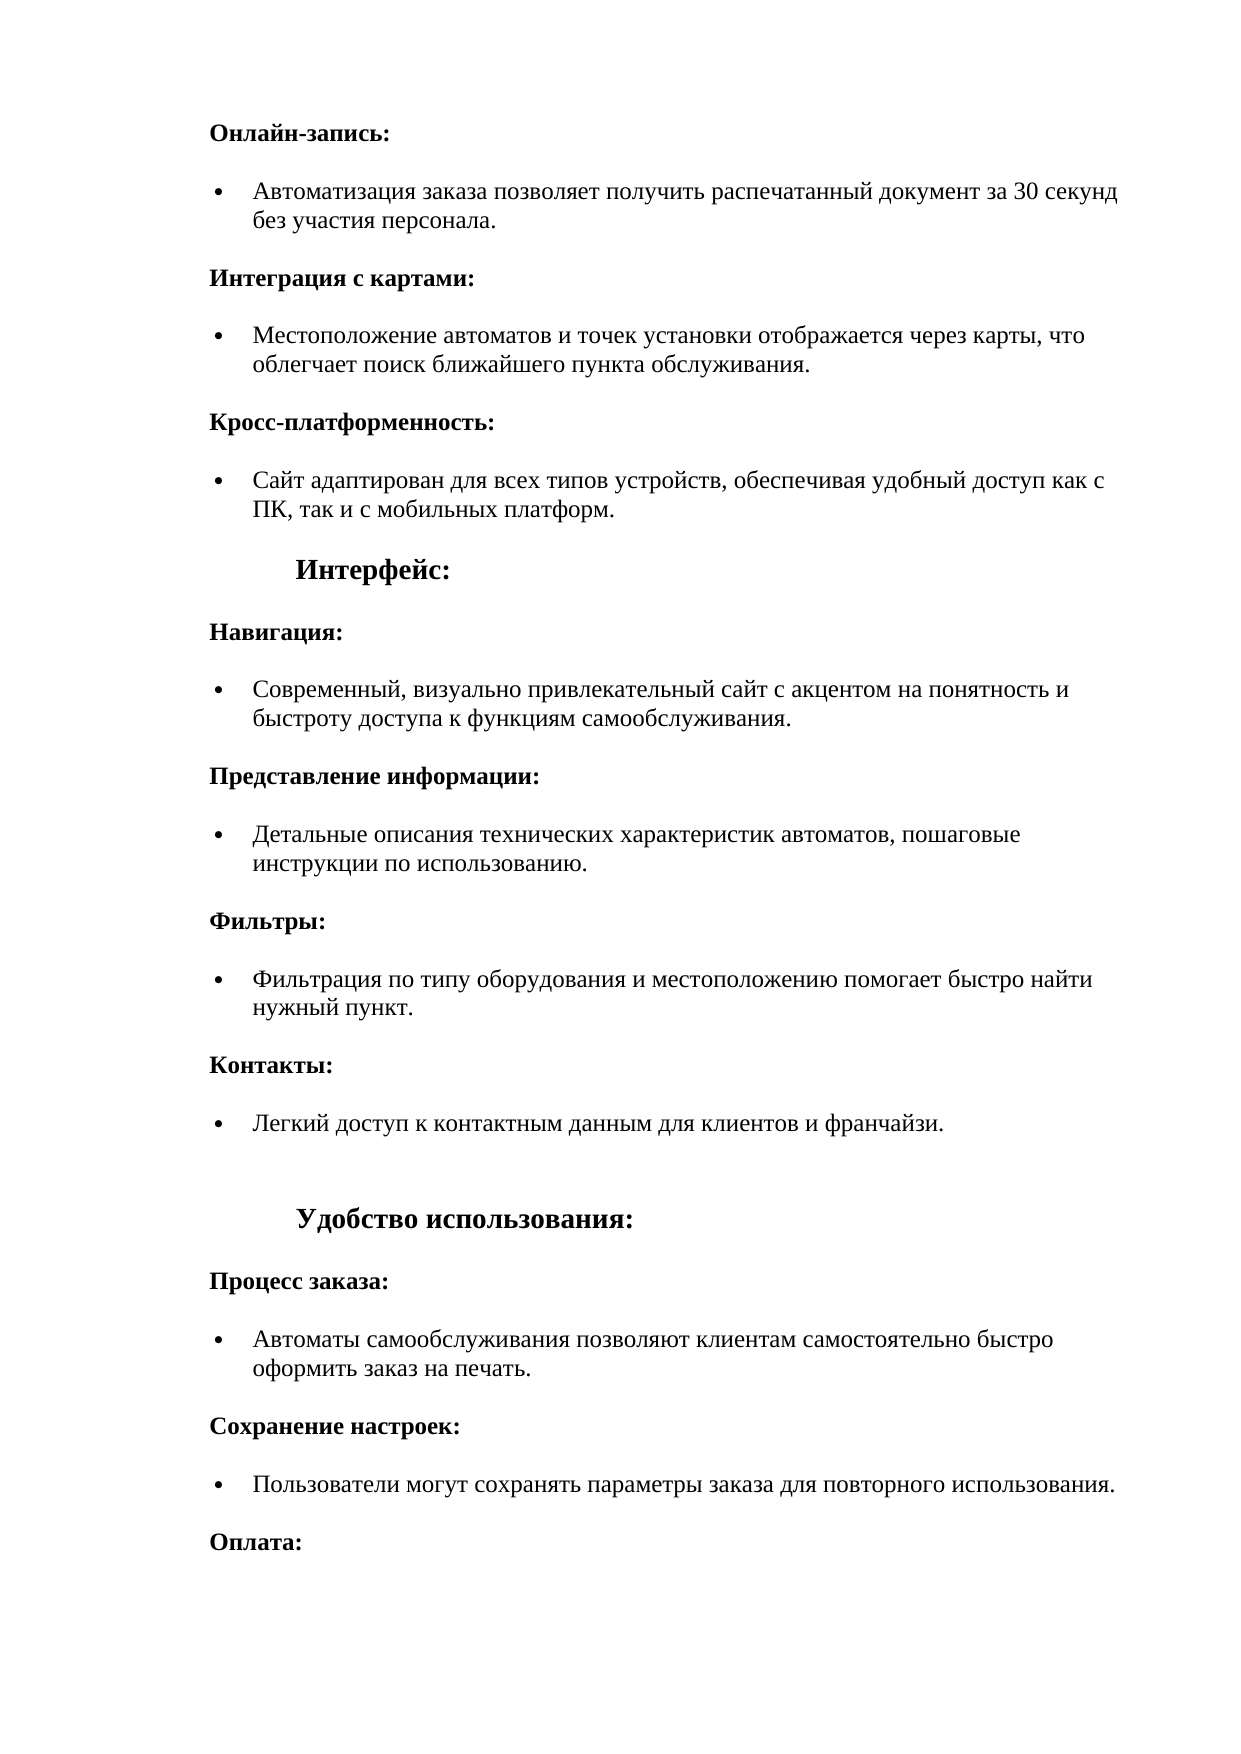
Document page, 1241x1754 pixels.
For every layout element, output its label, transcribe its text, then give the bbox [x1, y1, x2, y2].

list Местоположение автоматов и точек установки отображается через карты, что облегчает поиск ближайшего пункта обслуживания. [215, 321, 1152, 378]
list Автоматизация заказа позволяет получить распечатанный документ за 30 секунд без участия персонала. [215, 176, 1152, 233]
text  Контакты: [177, 1050, 1152, 1079]
list Автоматы самообслуживания позволяют клиентам самостоятельно быстро оформить заказ на печать. [215, 1324, 1152, 1382]
text  Онлайн-запись: [177, 118, 1152, 147]
text  Кросс-платформенность: [177, 407, 1152, 436]
list Сайт адаптирован для всех типов устройств, обеспечивая удобный доступ как с ПК, так и с мобильных платформ. [215, 465, 1152, 523]
text Удобство использования: [177, 1202, 1152, 1235]
list Современный, визуально привлекательный сайт с акцентом на понятность и быстроту доступа к функциям самообслуживания. [215, 674, 1152, 732]
list Легкий доступ к контактным данным для клиентов и франчайзи. [215, 1108, 1152, 1137]
text  Сохранение настроек: [177, 1411, 1152, 1440]
text  Фильтры: [177, 906, 1152, 934]
list Фильтрация по типу оборудования и местоположению помогает быстро найти нужный пункт. [215, 964, 1152, 1021]
text  Оплата: [177, 1527, 1152, 1556]
text  Навигация: [177, 617, 1152, 645]
text  Представление информации: [177, 761, 1152, 790]
text  Процесс заказа: [177, 1266, 1152, 1295]
list Пользователи могут сохранять параметры заказа для повторного использования. [215, 1469, 1152, 1498]
text  Интеграция с картами: [177, 263, 1152, 291]
list Детальные описания технических характеристик автоматов, пошаговые инструкции по использованию. [215, 819, 1152, 877]
text Интерфейс: [177, 552, 1152, 585]
